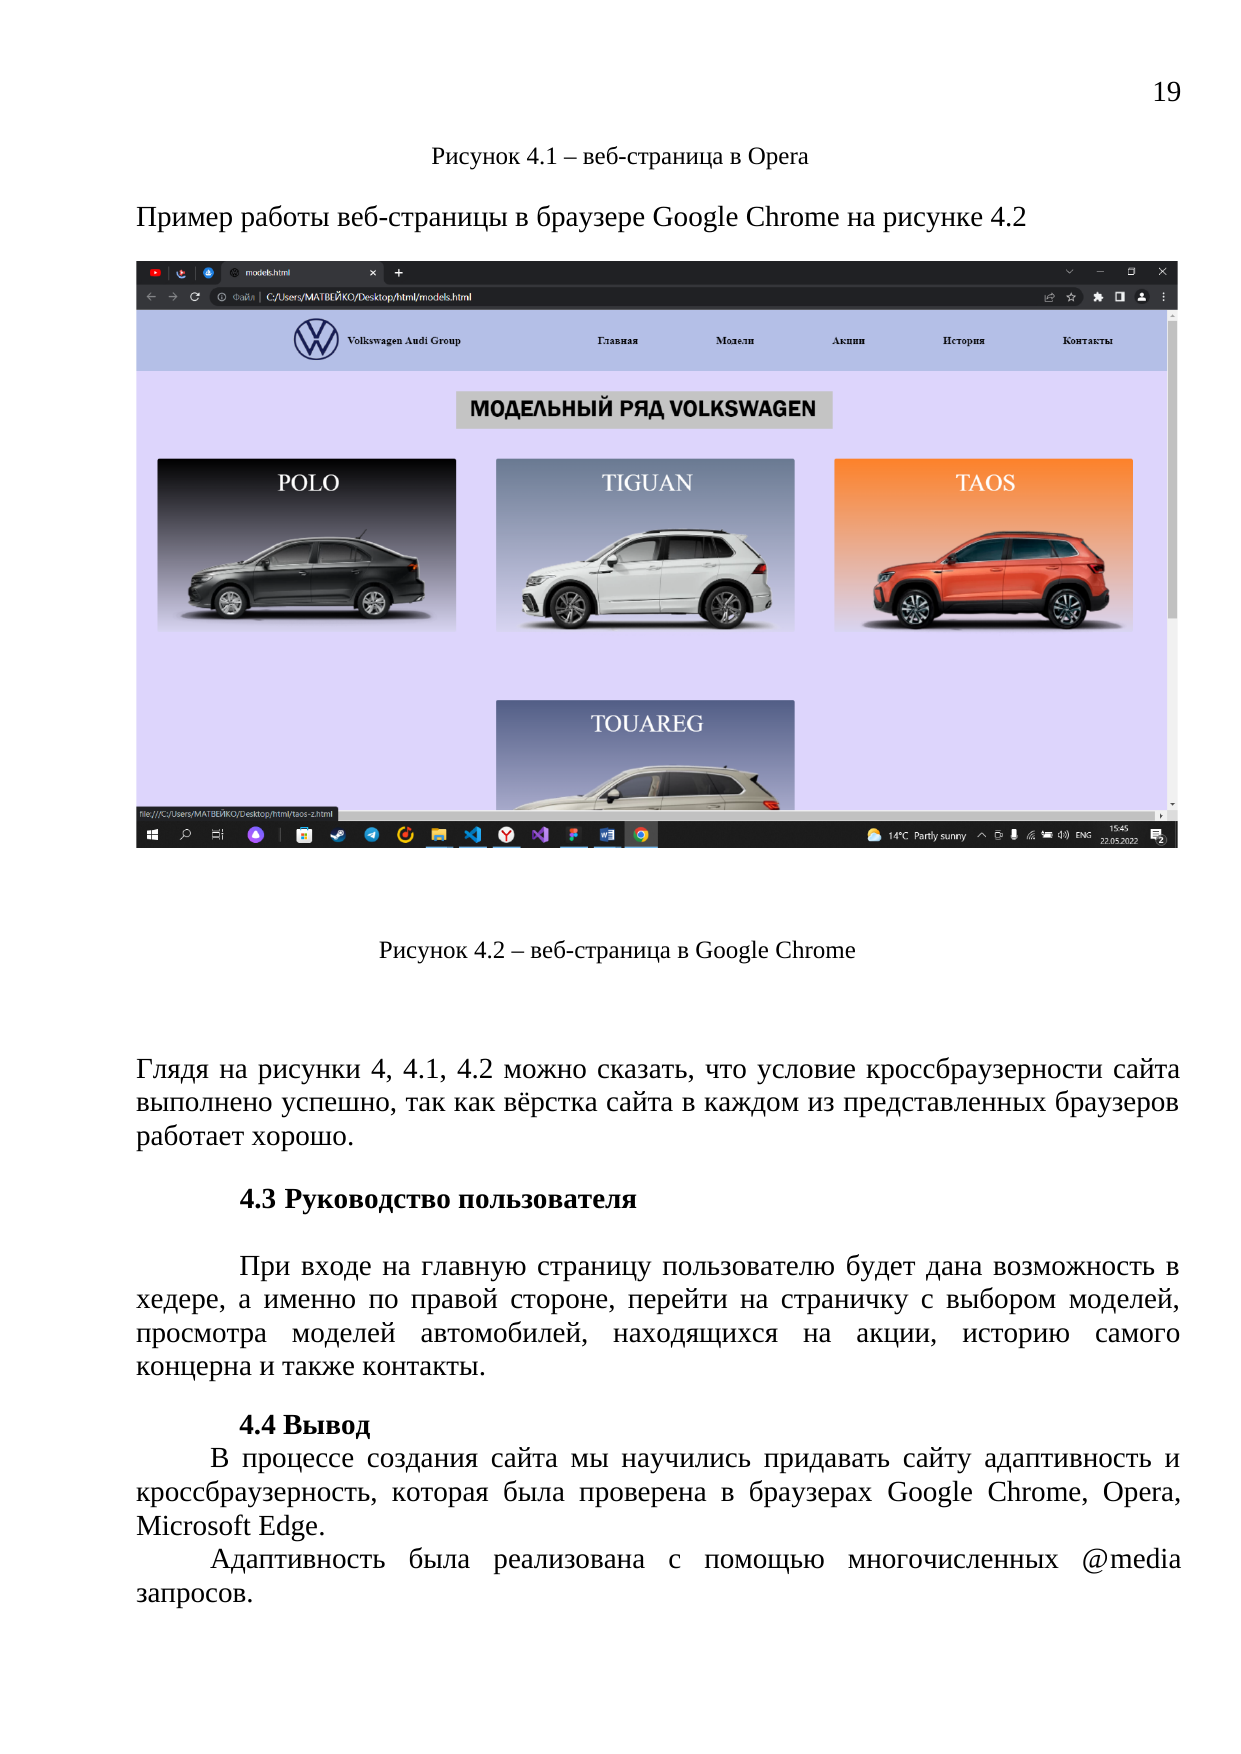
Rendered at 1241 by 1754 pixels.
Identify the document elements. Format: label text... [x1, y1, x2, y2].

text В процессе создания сайта мы научились придавать сайту адаптивность и кроссбраузерность, которая была проверена в браузерах Google Chrome, Opera, Microsoft Edge. [136, 1441, 1181, 1541]
text Адаптивность была реализована с помощью многочисленных @media запросов. [136, 1541, 1181, 1608]
text Пример работы веб-страницы в браузере Google Chrome на рисунке 4.2 [136, 199, 1181, 232]
picture [136, 261, 1178, 848]
text При входе на главную страницу пользователю будет дана возможность в хедере, а именно по правой стороне, перейти на страничку с выбором моделей, просмотра моделей автомобилей, находящихся на акции, историю самого концерна и также контакты. [136, 1248, 1181, 1382]
text Рисунок 4.1 – веб-страница в Opera [431, 141, 1181, 170]
text Глядя на рисунки 4, 4.1, 4.2 можно сказать, что условие кроссбраузерности сайта выполнено успешно, так как вёрстка сайта в каждом из представленных браузеров работает хорошо. [136, 1051, 1181, 1152]
subtitle 4.4 Вывод [209, 1407, 1181, 1441]
text Рисунок 4.2 – веб-страница в Google Chrome [136, 935, 1098, 964]
subtitle Руководство пользователя [239, 1181, 1181, 1214]
